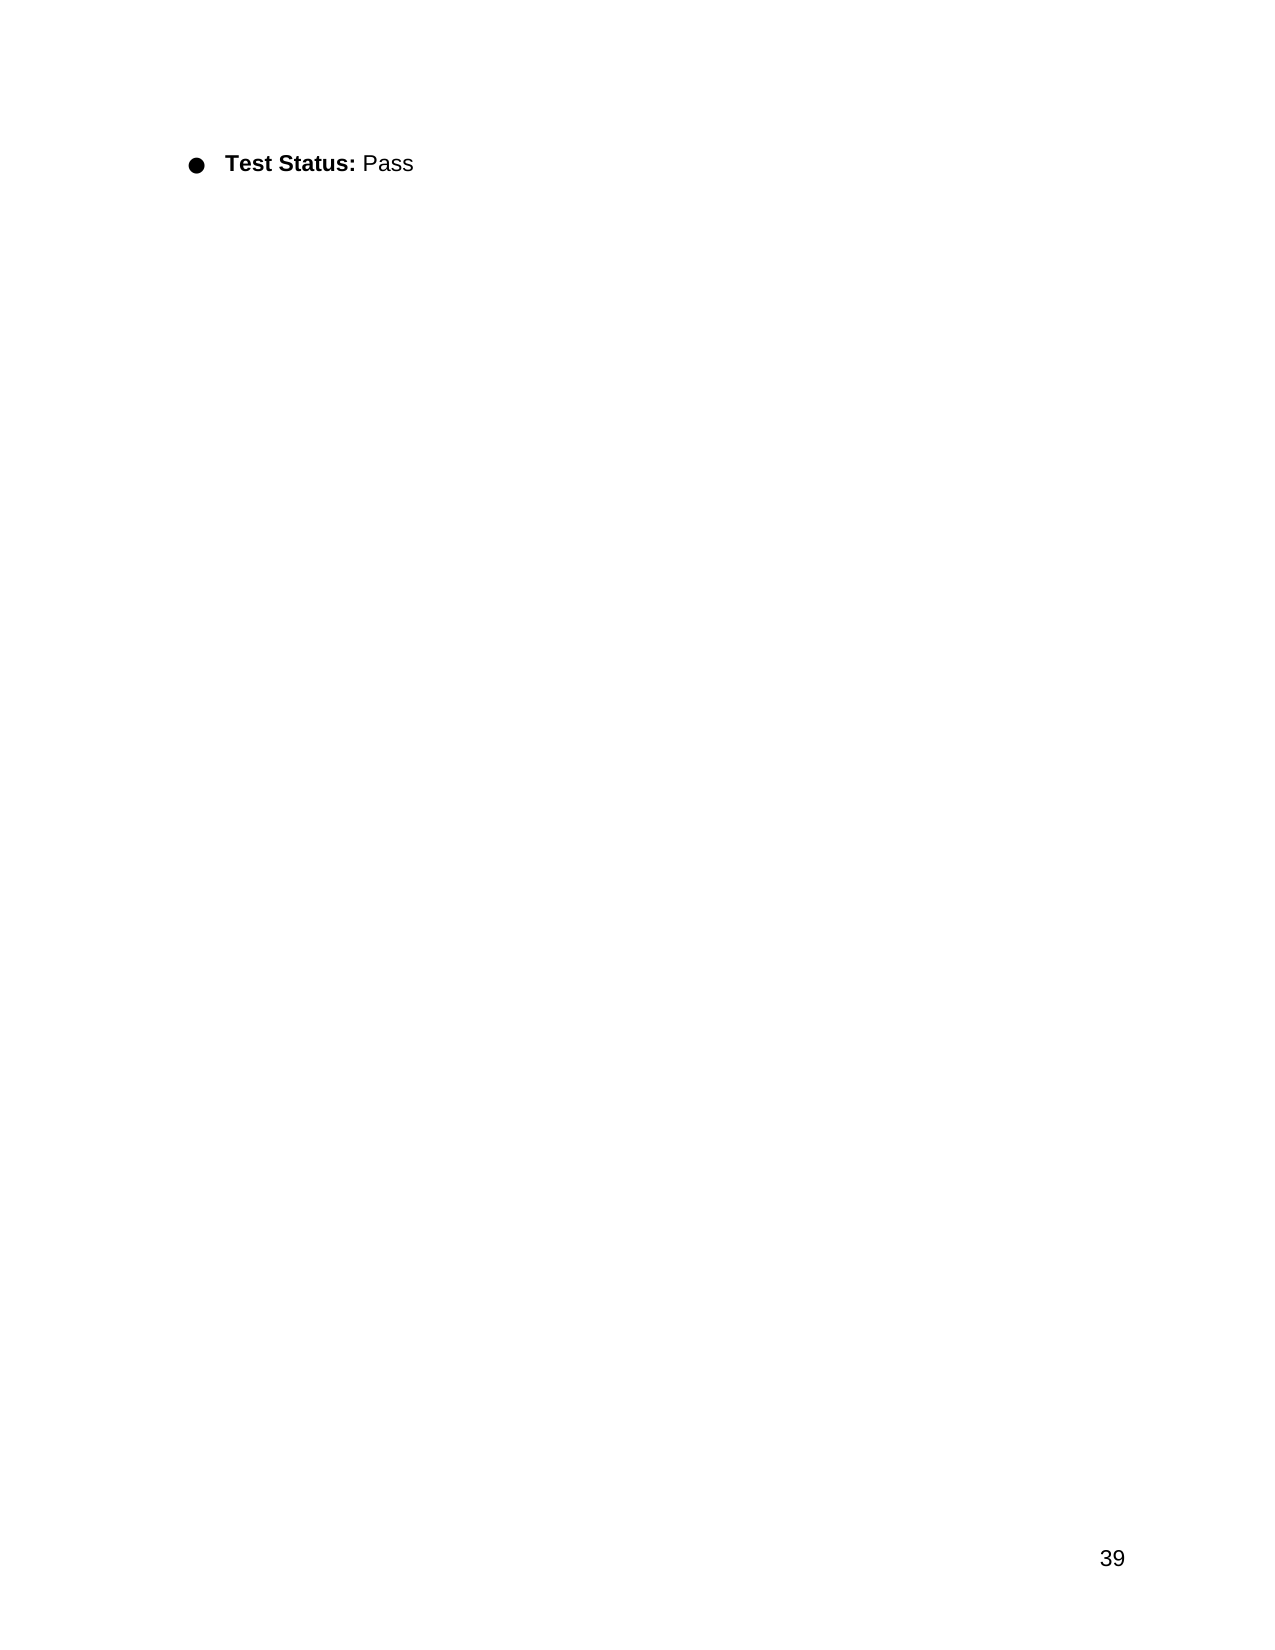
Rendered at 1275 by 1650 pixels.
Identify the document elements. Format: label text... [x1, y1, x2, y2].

list Test Status: Pass [187, 141, 1125, 183]
